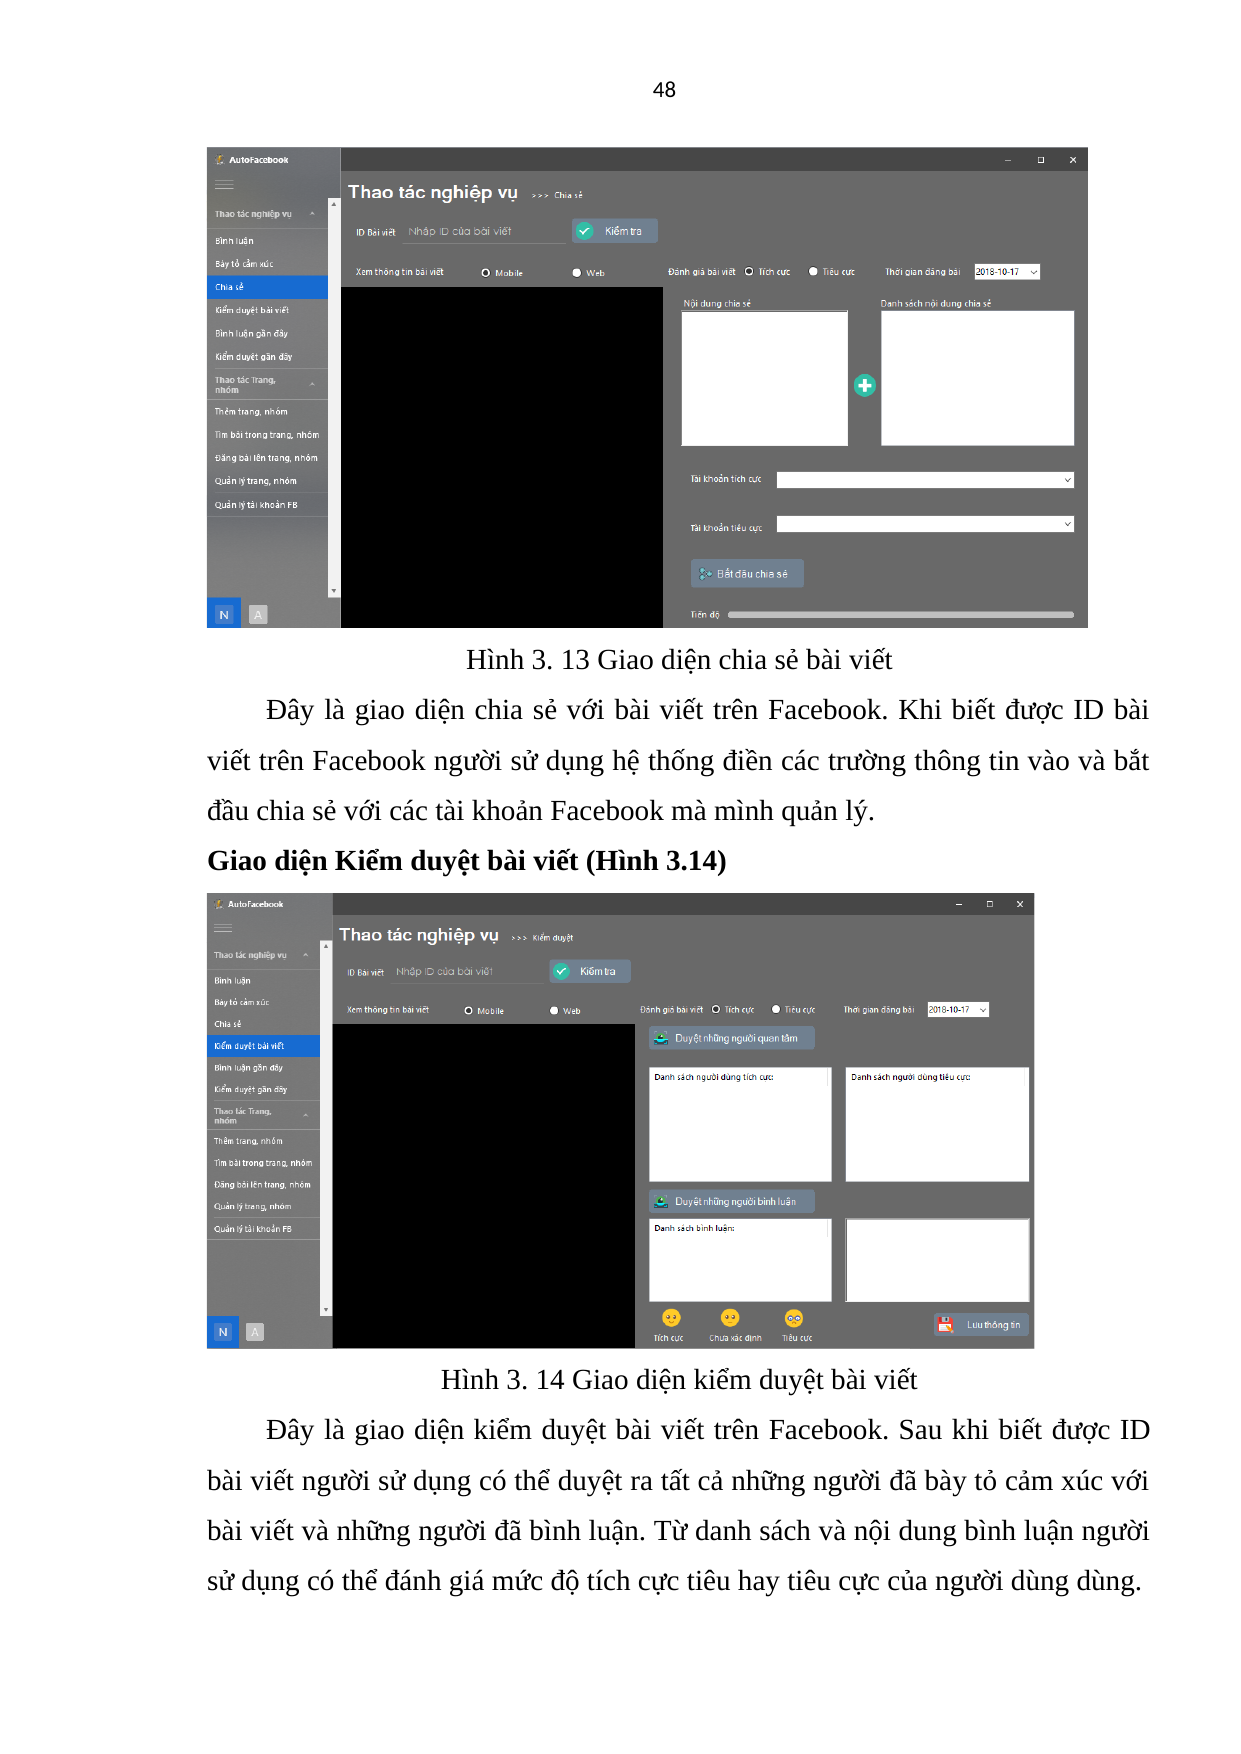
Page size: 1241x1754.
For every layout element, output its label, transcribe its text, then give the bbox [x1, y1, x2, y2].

list Đây là giao diện kiểm duyệt bài viết trên Facebook. Sau khi biết được ID bài viết người sử dụng có thể duyệt ra tất cả những người đã bày tỏ cảm xúc với bài viết và những người đã bình luận. Từ danh sách và nội dung bình luận người sử dụng có thể đánh giá mức độ tích cực tiêu hay tiêu cực của người dùng dùng. [207, 1412, 1152, 1597]
text Hình 3. 13 Giao diện chia sẻ bài viết [207, 642, 1152, 676]
text Đây là giao diện chia sẻ với bài viết trên Facebook. Khi biết được ID bài viết trên Facebook người sử dụng hệ thống điền các trường thông tin vào và bắt đầu chia sẻ với các tài khoản Facebook mà mình quản lý. [207, 692, 1152, 826]
text Hình 3. 14 Giao diện kiểm duyệt bài viết [207, 1362, 1152, 1396]
picture [206, 147, 1088, 628]
picture [206, 893, 1035, 1349]
list Giao diện Kiểm duyệt bài viết (Hình 3.14) [207, 843, 1152, 877]
